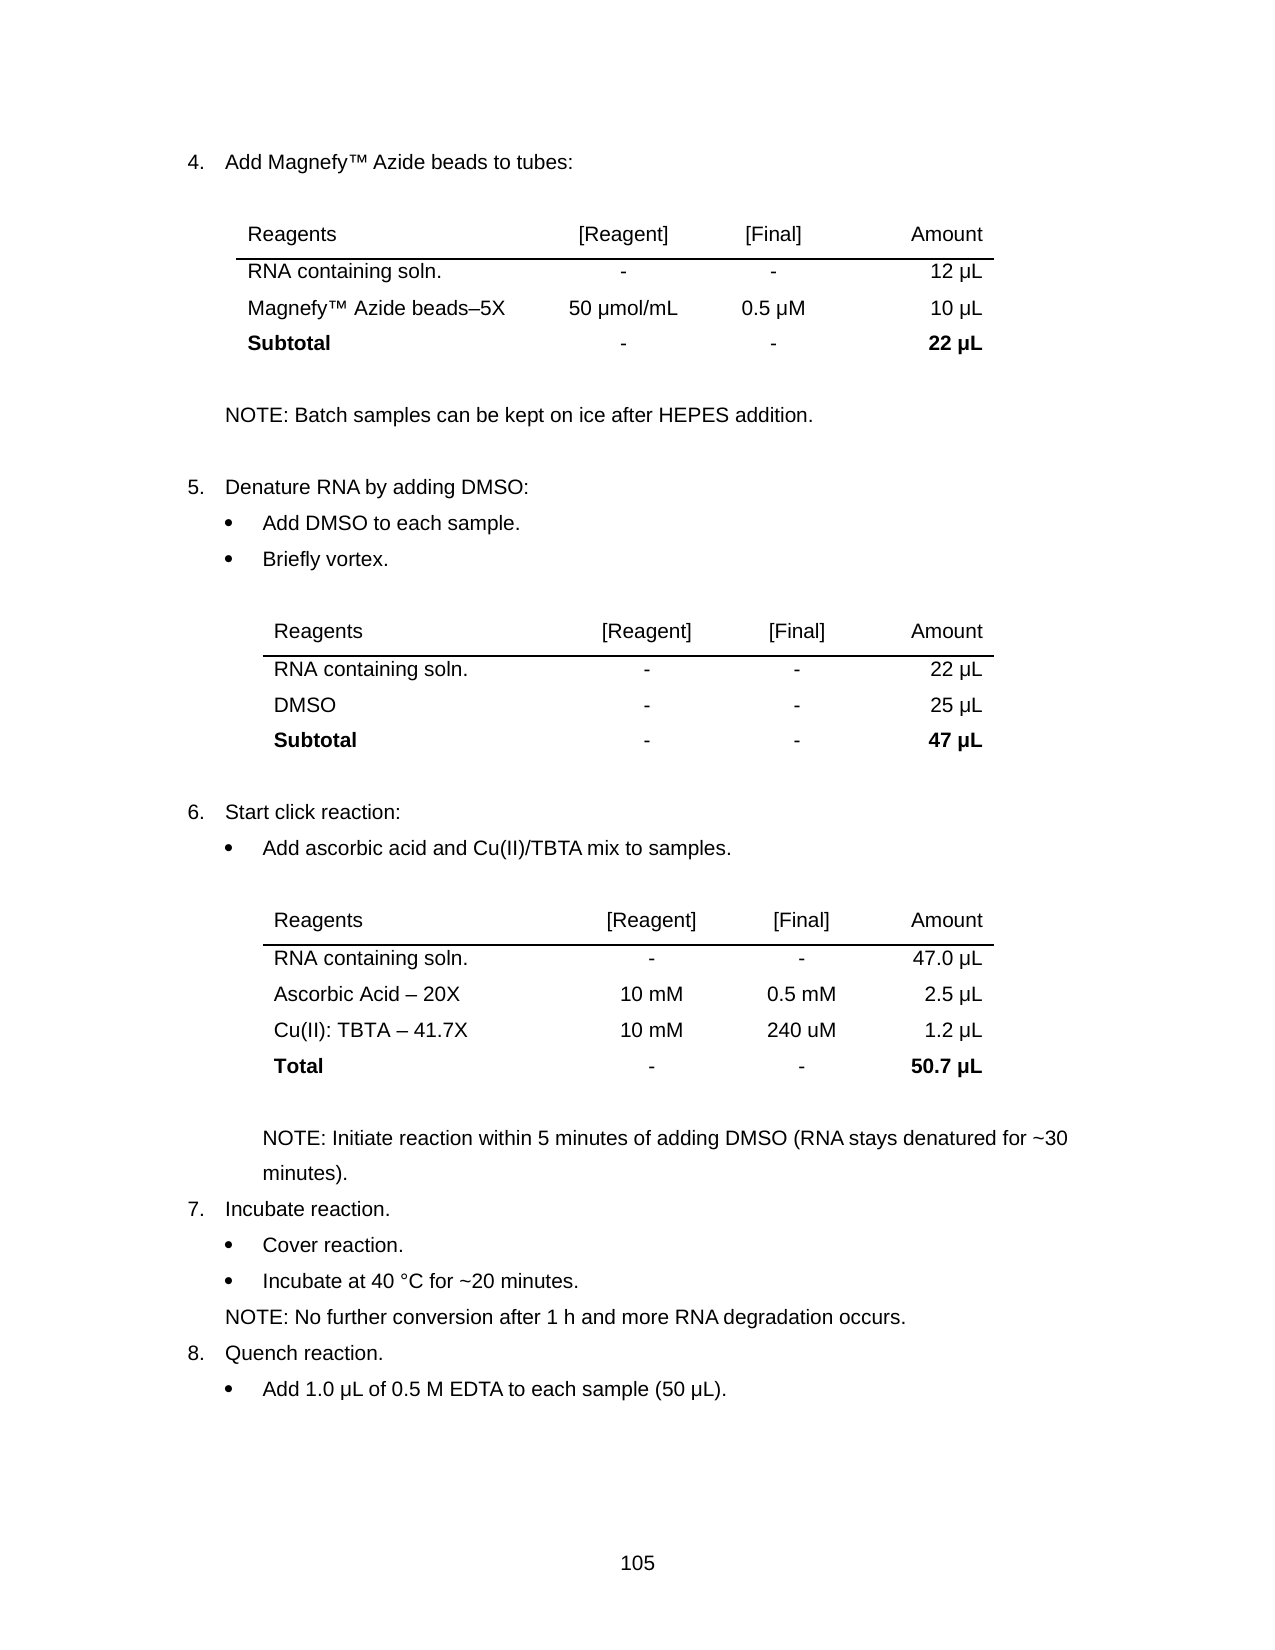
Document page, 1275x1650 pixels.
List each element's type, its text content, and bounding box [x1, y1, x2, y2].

table_header [Final] [722, 619, 872, 655]
table_cell 25 μL [872, 693, 994, 728]
table_cell 0.5 μM [694, 295, 853, 331]
table_cell 22 μL [872, 657, 994, 692]
table_cell 47 μL [872, 728, 994, 764]
table_cell Cu(II): TBTA – 41.7X [263, 1018, 572, 1053]
table_cell Total [263, 1054, 572, 1089]
table_cell 10 μL [853, 295, 994, 331]
table_cell - [722, 728, 872, 764]
text NOTE: Initiate reaction within 5 minutes of adding DMSO (RNA stays denatured for ~30 minutes). [262, 1125, 1125, 1185]
list Incubate reaction. [187, 1197, 1125, 1221]
table_cell - [572, 693, 722, 728]
list Add Magnefy™ Azide beads to tubes: [187, 150, 1125, 174]
list Start click reaction: [187, 800, 1125, 824]
table_cell 12 μL [853, 260, 994, 295]
table_cell - [731, 946, 872, 982]
table_cell RNA containing soln. [263, 946, 572, 982]
table_cell Subtotal [236, 331, 553, 367]
table_cell - [572, 657, 722, 692]
list Add 1.0 μL of 0.5 M EDTA to each sample (50 μL). [225, 1377, 1125, 1401]
table_cell - [694, 260, 853, 295]
text NOTE: Batch samples can be kept on ice after HEPES addition. [225, 403, 1125, 427]
table_cell RNA containing soln. [236, 260, 553, 295]
table_cell 2.5 μL [872, 982, 994, 1017]
table_cell 0.5 mM [731, 982, 872, 1017]
table_cell - [572, 728, 722, 764]
table_cell 22 μL [853, 331, 994, 367]
table_header Reagents [263, 908, 572, 944]
table_header Amount [872, 908, 994, 944]
list Briefly vortex. [225, 547, 1125, 571]
table_header Reagents [263, 619, 572, 655]
table_cell RNA containing soln. [263, 657, 572, 692]
table_cell - [722, 693, 872, 728]
table_cell - [731, 1054, 872, 1089]
list Quench reaction. [187, 1341, 1125, 1365]
table_header Reagents [236, 222, 553, 258]
table_header Amount [853, 222, 994, 258]
table_header [Final] [731, 908, 872, 944]
table_cell Ascorbic Acid – 20X [263, 982, 572, 1017]
table_cell - [553, 260, 694, 295]
table_cell Magnefy™ Azide beads–5X [236, 295, 553, 331]
table_cell 240 uM [731, 1018, 872, 1053]
table_cell 50.7 μL [872, 1054, 994, 1089]
table_header [Reagent] [572, 619, 722, 655]
table_cell 10 mM [572, 982, 731, 1017]
table_cell 50 μmol/mL [553, 295, 694, 331]
table_cell Subtotal [263, 728, 572, 764]
table_cell 1.2 μL [872, 1018, 994, 1053]
table_header [Reagent] [553, 222, 694, 258]
list Add ascorbic acid and Cu(II)/TBTA mix to samples. [225, 836, 1125, 860]
list Cover reaction. [225, 1233, 1125, 1257]
table_cell 10 mM [572, 1018, 731, 1053]
table_cell - [722, 657, 872, 692]
text NOTE: No further conversion after 1 h and more RNA degradation occurs. [225, 1305, 1125, 1329]
table_header [Final] [694, 222, 853, 258]
list Denature RNA by adding DMSO: [187, 475, 1125, 499]
table_cell DMSO [263, 693, 572, 728]
table_cell - [553, 331, 694, 367]
table_cell - [572, 1054, 731, 1089]
table_header Amount [872, 619, 994, 655]
table_cell 47.0 μL [872, 946, 994, 982]
table_cell - [572, 946, 731, 982]
list Add DMSO to each sample. [225, 511, 1125, 535]
table_cell - [694, 331, 853, 367]
table_header [Reagent] [572, 908, 731, 944]
list Incubate at 40 °C for ~20 minutes. [225, 1269, 1125, 1293]
